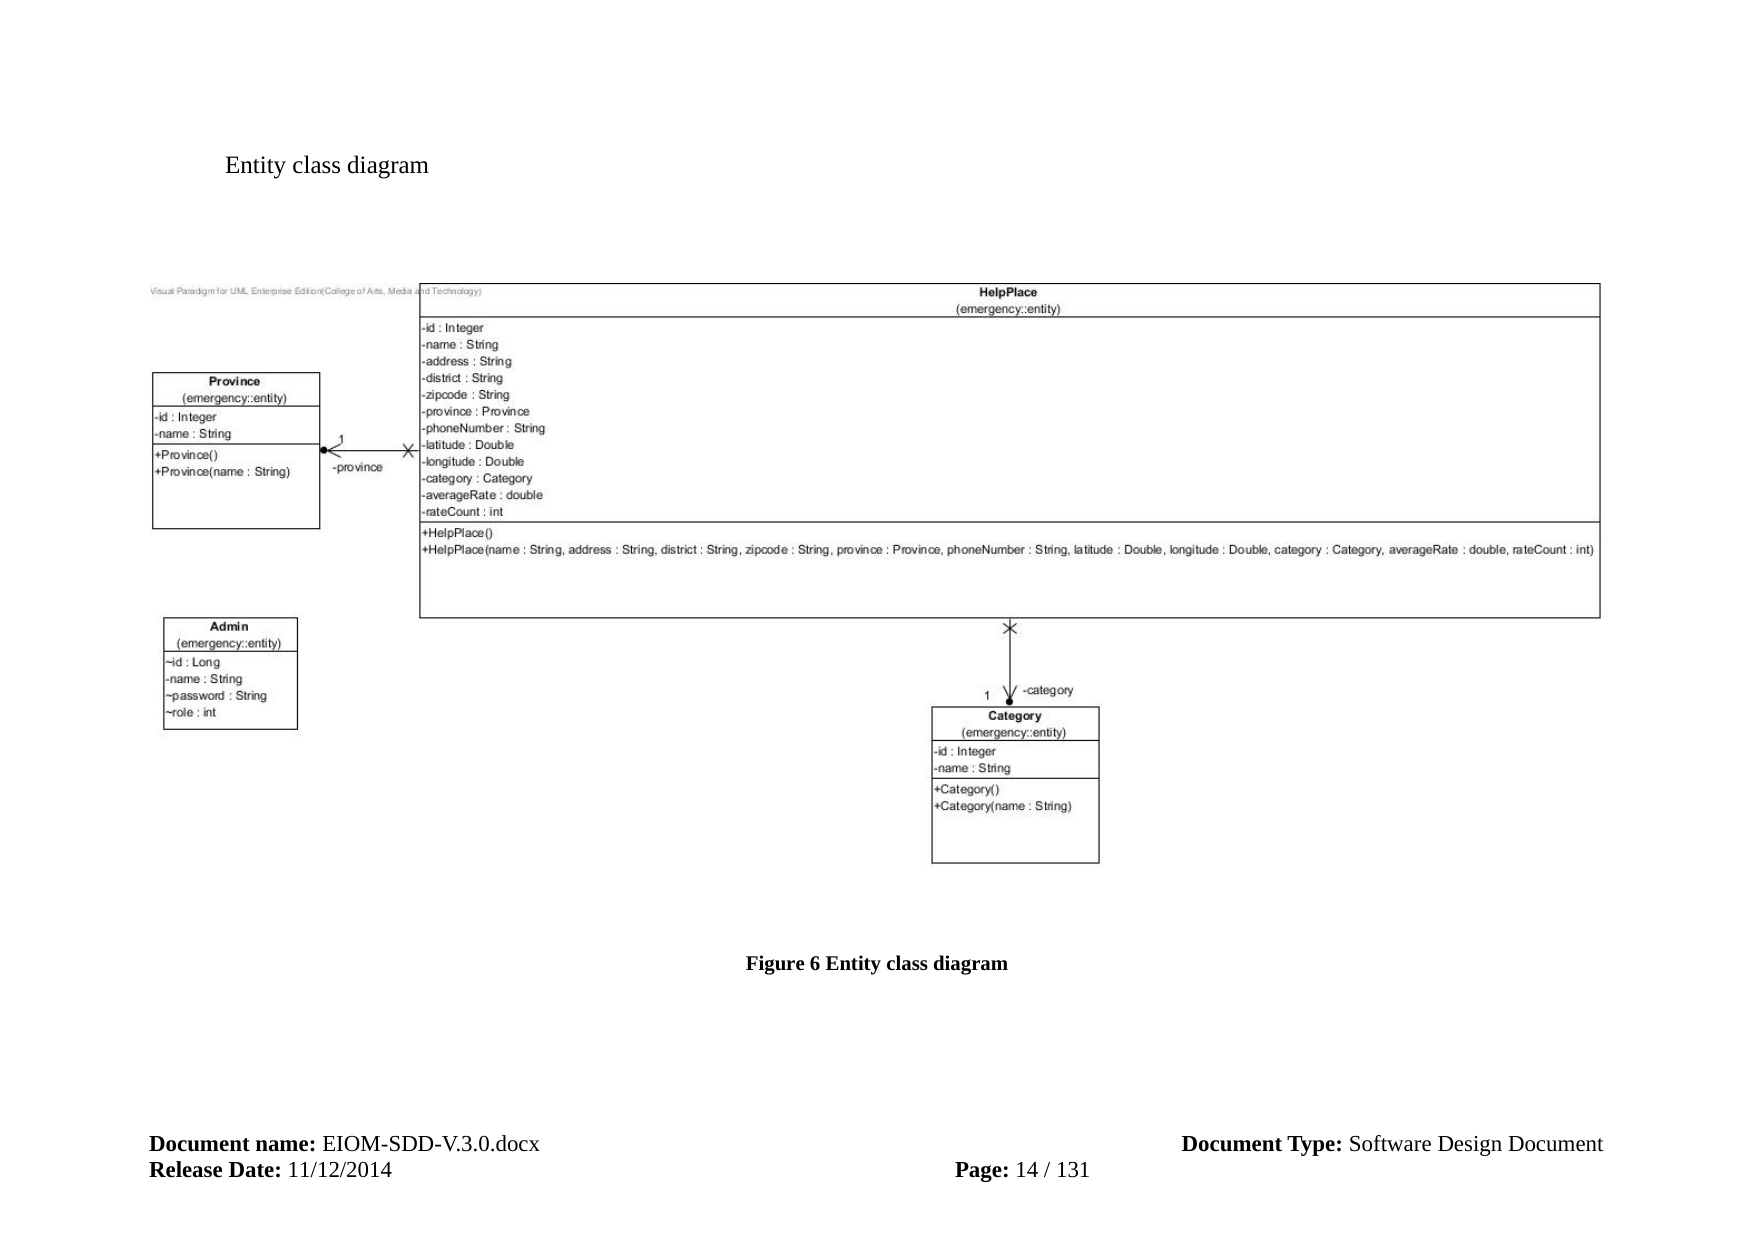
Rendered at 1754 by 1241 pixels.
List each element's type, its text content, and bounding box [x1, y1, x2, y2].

picture [150, 283, 1604, 867]
text Entity class diagram [150, 150, 1604, 179]
text Figure 6 Entity class diagram [150, 951, 1604, 975]
